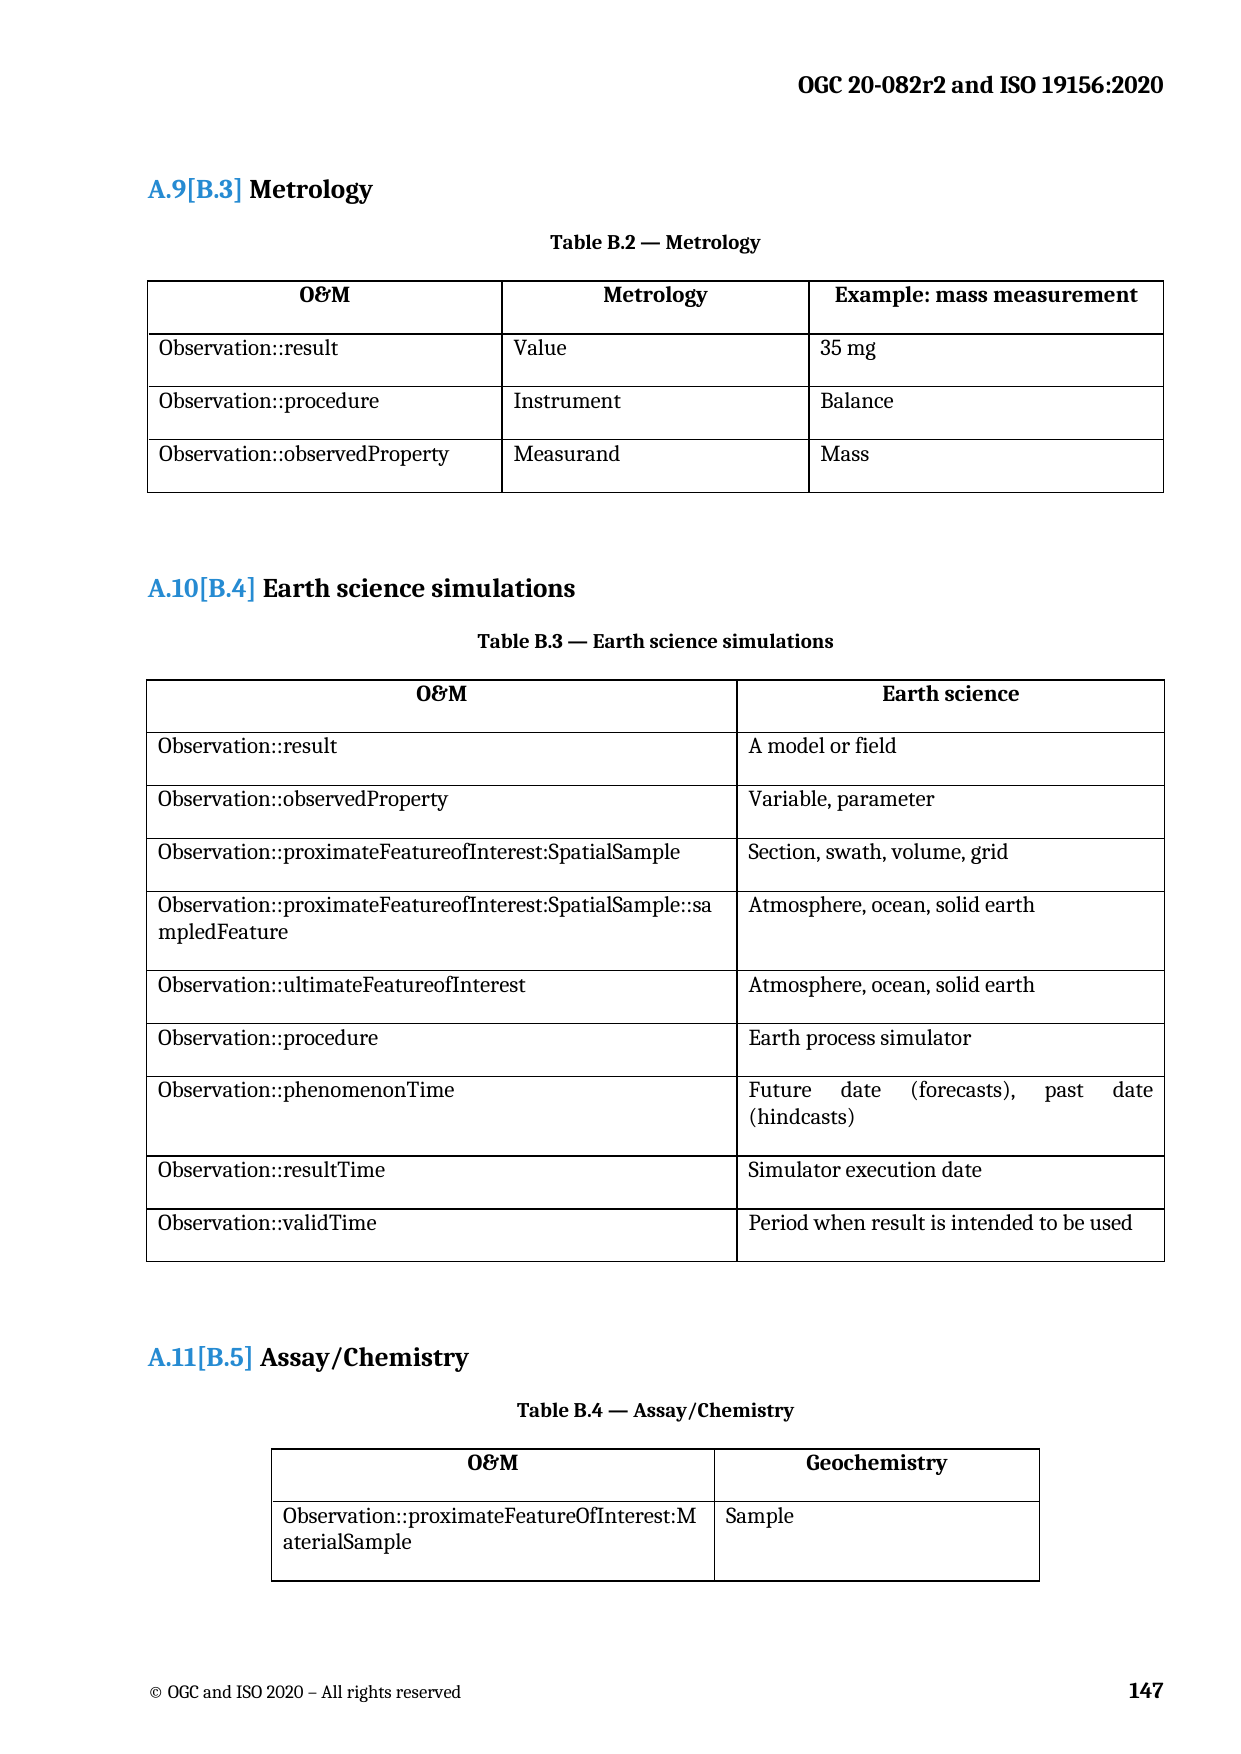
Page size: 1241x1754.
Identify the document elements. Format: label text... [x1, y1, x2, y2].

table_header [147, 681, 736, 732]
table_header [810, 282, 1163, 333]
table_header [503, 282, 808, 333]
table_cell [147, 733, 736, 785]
text Table B.4 — Assay/Chemistry [148, 1398, 1163, 1423]
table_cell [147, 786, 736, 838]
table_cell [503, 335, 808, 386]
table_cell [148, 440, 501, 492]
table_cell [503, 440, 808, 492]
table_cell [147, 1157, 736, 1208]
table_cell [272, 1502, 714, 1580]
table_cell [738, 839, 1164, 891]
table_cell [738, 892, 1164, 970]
text Metrology [148, 174, 1163, 205]
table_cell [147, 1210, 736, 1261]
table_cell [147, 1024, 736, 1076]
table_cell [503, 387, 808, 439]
text Assay/Chemistry [148, 1342, 1163, 1373]
text Table B.3 — Earth science simulations [148, 629, 1163, 654]
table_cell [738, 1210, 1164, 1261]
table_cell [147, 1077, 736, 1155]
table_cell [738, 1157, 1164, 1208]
text Earth science simulations [148, 573, 1163, 604]
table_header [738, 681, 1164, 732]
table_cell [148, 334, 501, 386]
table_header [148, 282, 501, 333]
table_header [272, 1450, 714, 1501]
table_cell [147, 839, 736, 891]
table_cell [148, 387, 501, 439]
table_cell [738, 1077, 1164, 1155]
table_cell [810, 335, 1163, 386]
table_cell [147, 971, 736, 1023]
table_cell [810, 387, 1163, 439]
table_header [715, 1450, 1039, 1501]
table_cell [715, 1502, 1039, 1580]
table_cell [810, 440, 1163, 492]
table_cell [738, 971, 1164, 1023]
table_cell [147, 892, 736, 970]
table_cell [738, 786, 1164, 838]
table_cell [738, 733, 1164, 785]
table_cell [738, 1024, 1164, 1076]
text Table B.2 — Metrology [148, 230, 1163, 255]
